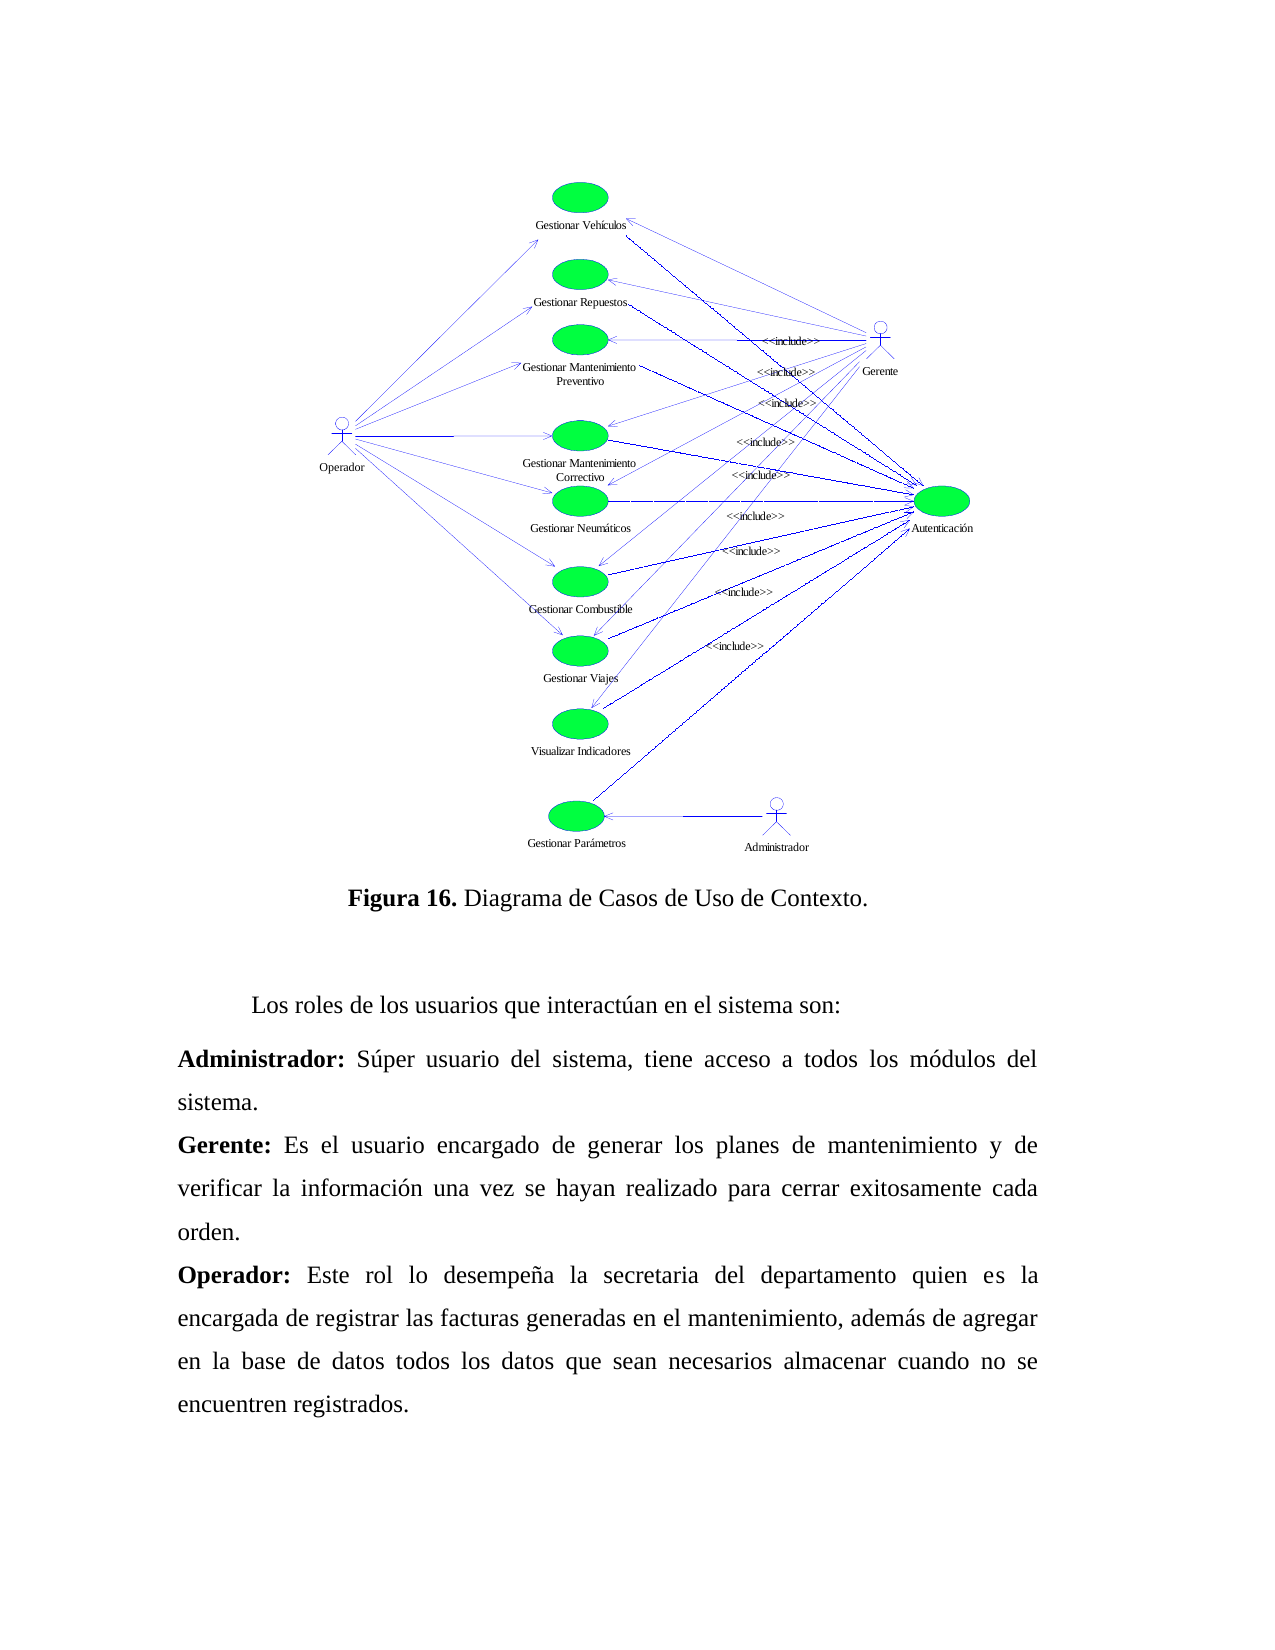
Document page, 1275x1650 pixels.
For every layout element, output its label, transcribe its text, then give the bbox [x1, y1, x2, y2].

text Administrador: Súper usuario del sistema, tiene acceso a todos los módulos del sistema. [177, 1044, 1039, 1116]
text Operador: Este rol lo desempeña la secretaria del departamento quien es la encargada de registrar las facturas generadas en el mantenimiento, además de agregar en la base de datos todos los datos que sean necesarios almacenar cuando no se encuentren registrados. [177, 1260, 1039, 1418]
text Los roles de los usuarios que interactúan en el sistema son: [177, 990, 1039, 1019]
text Gerente: Es el usuario encargado de generar los planes de mantenimiento y de verificar la información una vez se hayan realizado para cerrar exitosamente cada orden. [177, 1130, 1039, 1245]
text Figura 16. Diagrama de Casos de Uso de Contexto. [177, 883, 1039, 911]
